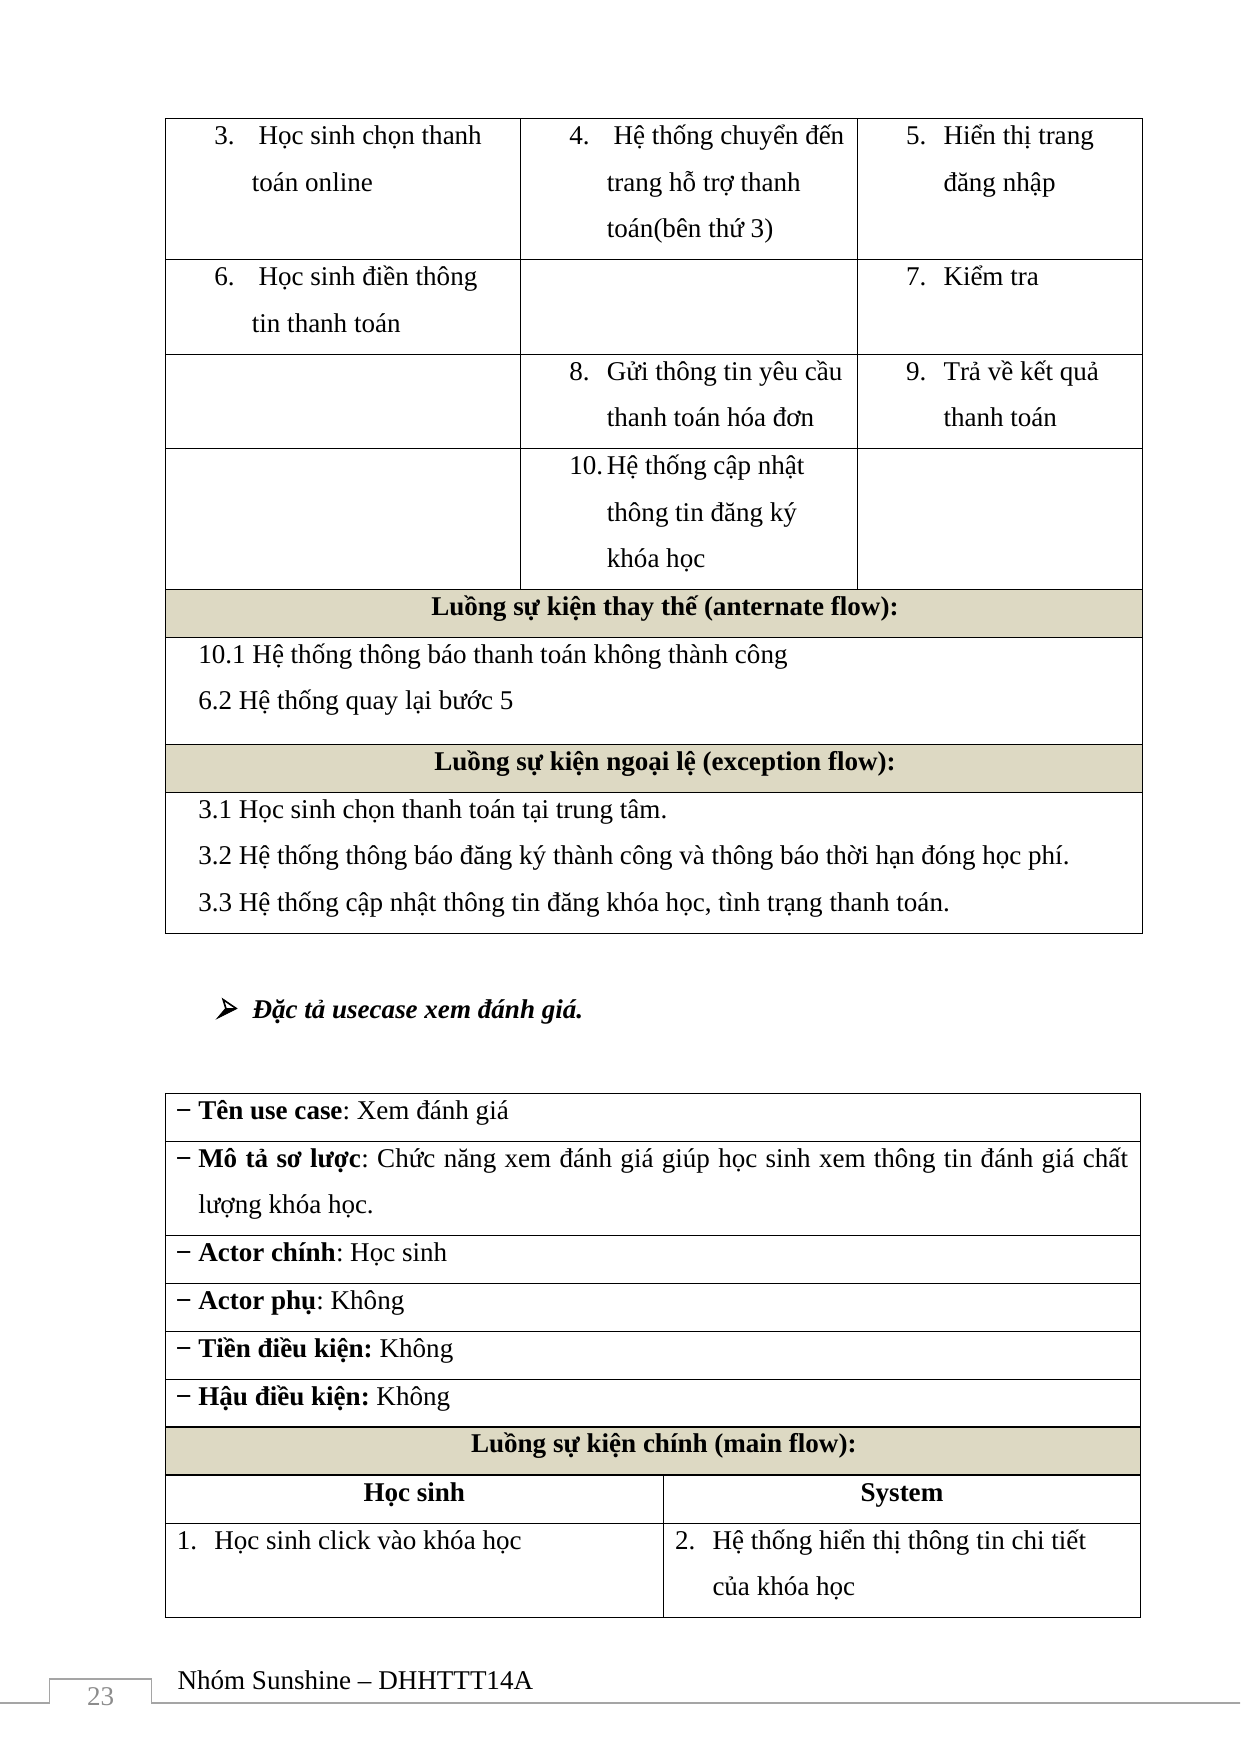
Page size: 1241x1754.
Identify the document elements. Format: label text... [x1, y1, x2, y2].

table_header System [664, 1476, 1140, 1523]
table_cell Luồng sự kiện ngoại lệ (exception flow): [166, 745, 1142, 792]
table_cell Học sinh click vào khóa học [166, 1524, 663, 1617]
table_cell Luồng sự kiện chính (main flow): [166, 1428, 1140, 1474]
table_cell Kiểm tra [858, 260, 1142, 353]
table_cell 3.1 Học sinh chọn thanh toán tại trung tâm. 3.2 Hệ thống thông báo đăng ký thành công và thông báo thời hạn đóng học phí. 3.3 Hệ thống cập nhật thông tin đăng khóa học, tình trạng thanh toán. [166, 793, 1142, 933]
table_cell Hệ thống chuyển đến trang hỗ trợ thanh toán(bên thứ 3) [521, 119, 857, 259]
table_cell [166, 355, 520, 448]
table_header Học sinh [166, 1476, 663, 1523]
table_cell Tiền điều kiện: Không [166, 1332, 1140, 1378]
table_cell Trả về kết quả thanh toán [858, 355, 1142, 448]
table_cell Mô tả sơ lược: Chức năng xem đánh giá giúp học sinh xem thông tin đánh giá chất lượng khóa học. [166, 1142, 1140, 1235]
table_cell [166, 449, 520, 589]
table_cell Actor chính: Học sinh [166, 1236, 1140, 1283]
table_cell Actor phụ: Không [166, 1284, 1140, 1331]
table_cell [858, 449, 1142, 589]
table_cell 10.1 Hệ thống thông báo thanh toán không thành công 6.2 Hệ thống quay lại bước 5 [166, 638, 1142, 744]
table_cell Học sinh chọn thanh toán online [166, 119, 520, 259]
list Đặc tả usecase xem đánh giá. [215, 993, 1152, 1024]
table_cell Hệ thống hiển thị thông tin chi tiết của khóa học [664, 1524, 1140, 1617]
table_cell Luồng sự kiện thay thế (anternate flow): [166, 590, 1142, 637]
table_cell Hệ thống cập nhật thông tin đăng ký khóa học [521, 449, 857, 589]
table_cell Hậu điều kiện: Không [166, 1380, 1140, 1426]
table_header Tên use case: Xem đánh giá [166, 1094, 1140, 1141]
table_cell Hiển thị trang đăng nhập [858, 119, 1142, 259]
table_cell Học sinh điền thông tin thanh toán [166, 260, 520, 353]
table_cell Gửi thông tin yêu cầu thanh toán hóa đơn [521, 355, 857, 448]
table_cell [521, 260, 857, 353]
